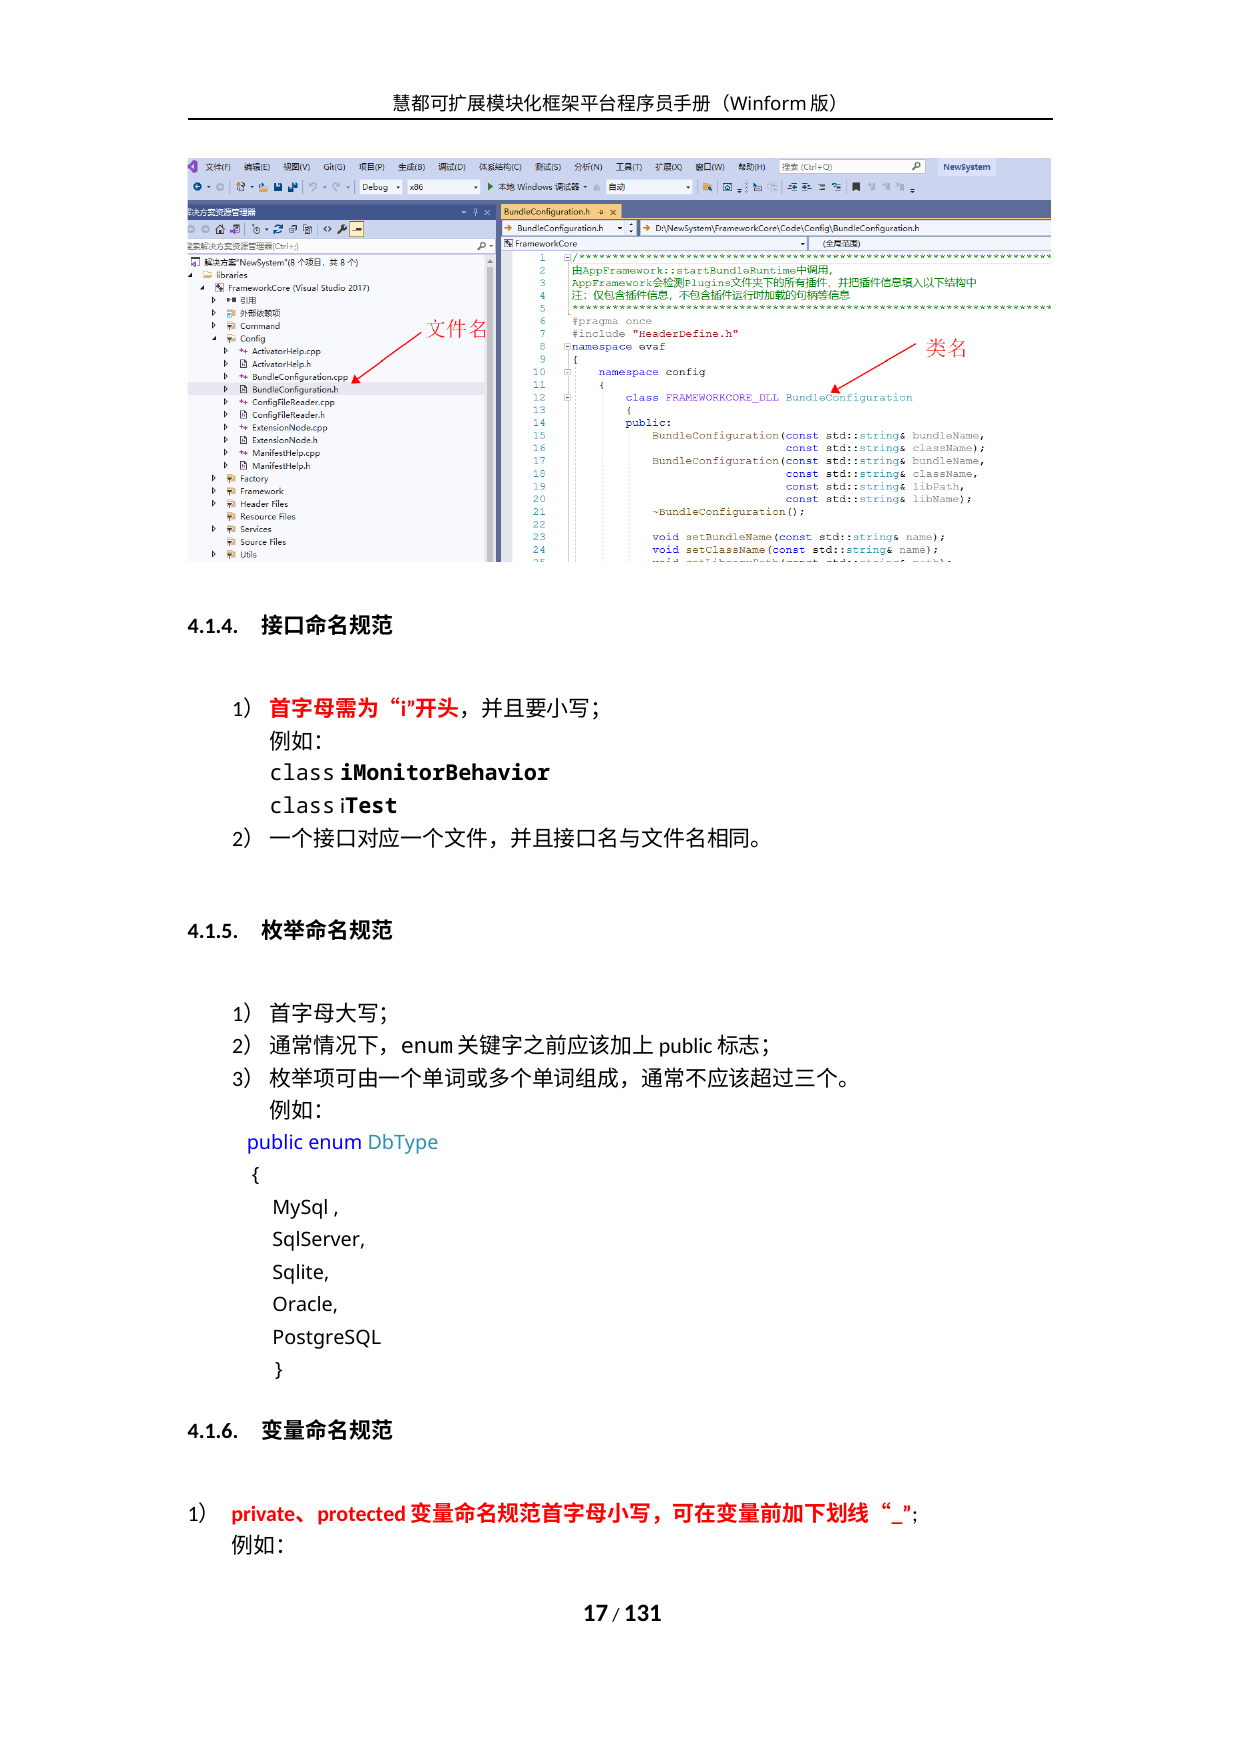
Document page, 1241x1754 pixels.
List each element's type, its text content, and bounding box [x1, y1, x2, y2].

text MySql , [231, 1190, 1053, 1223]
text PostgreSQL [231, 1320, 1053, 1353]
list 一个接口对应一个文件，并且接口名与文件名相同。 [232, 821, 1053, 853]
list 首字母大写； [232, 995, 1053, 1028]
list 枚举项可由一个单词或多个单词组成，通常不应该超过三个。 [232, 1060, 1053, 1093]
list private、protected变量命名规范首字母小写，可在变量前加下划线“_”; [187, 1495, 1053, 1528]
text public enum DbType [231, 1125, 1053, 1158]
text Oracle, [231, 1288, 1053, 1320]
list 通常情况下，enum关键字之前应该加上public标志； [232, 1028, 1053, 1060]
list class iTest [269, 788, 1053, 821]
list class iMonitorBehavior [269, 756, 1053, 788]
text } [231, 1353, 1053, 1385]
text { [231, 1158, 1053, 1190]
picture [187, 158, 1051, 562]
subtitle 枚举命名规范 [187, 913, 1053, 945]
text Sqlite, [231, 1255, 1053, 1288]
subtitle 接口命名规范 [187, 608, 1053, 641]
list 例如： [269, 723, 1053, 756]
list 首字母需为“i”开头，并且要小写； [232, 691, 1053, 723]
subtitle 变量命名规范 [187, 1412, 1053, 1445]
list 例如： [269, 1093, 1053, 1125]
text SqlServer, [231, 1223, 1053, 1255]
text 例如： [187, 1528, 1053, 1560]
